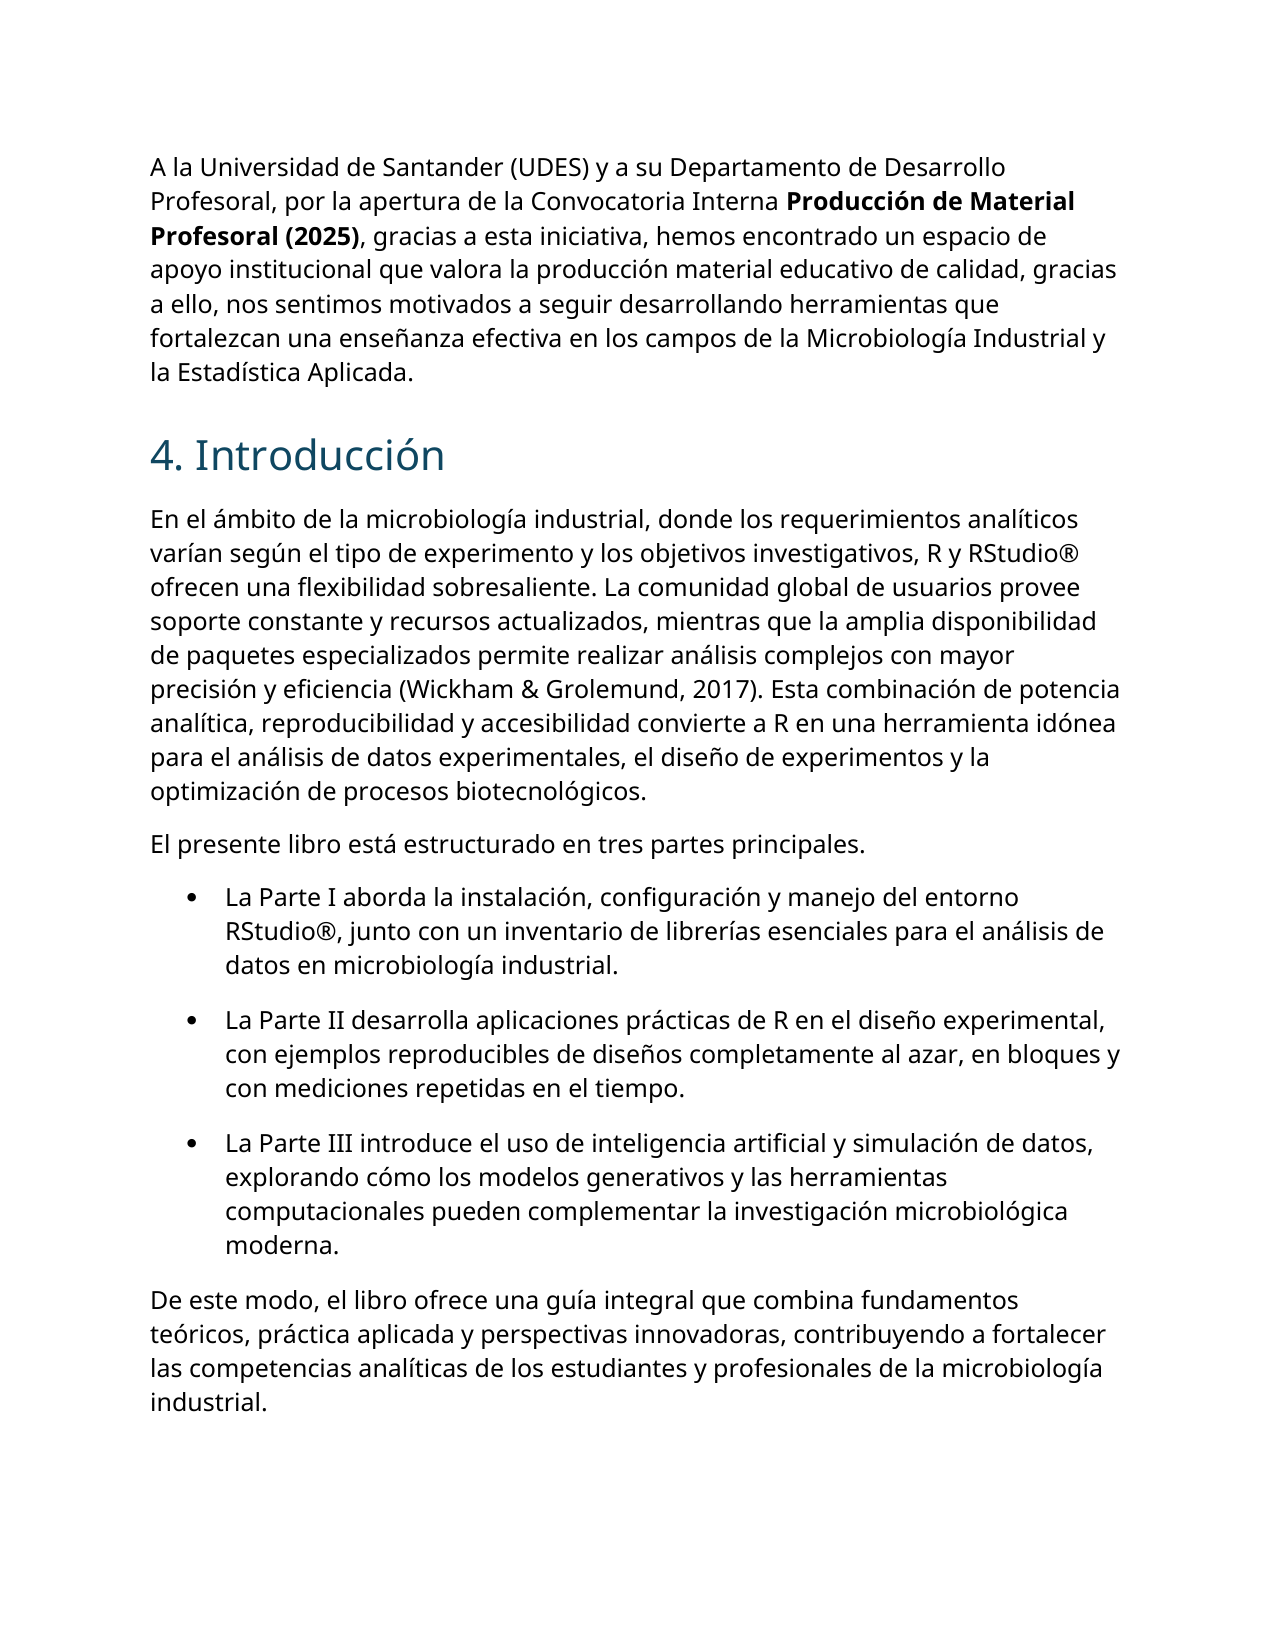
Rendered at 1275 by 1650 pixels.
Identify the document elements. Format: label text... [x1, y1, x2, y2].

text De este modo, el libro ofrece una guía integral que combina fundamentos teóricos, práctica aplicada y perspectivas innovadoras, contribuyendo a fortalecer las competencias analíticas de los estudiantes y profesionales de la microbiología industrial. [150, 1283, 1125, 1419]
text En el ámbito de la microbiología industrial, donde los requerimientos analíticos varían según el tipo de experimento y los objetivos investigativos, R y RStudio® ofrecen una flexibilidad sobresaliente. La comunidad global de usuarios provee soporte constante y recursos actualizados, mientras que la amplia disponibilidad de paquetes especializados permite realizar análisis complejos con mayor precisión y eficiencia (Wickham & Grolemund, 2017). Esta combinación de potencia analítica, reproducibilidad y accesibilidad convierte a R en una herramienta idónea para el análisis de datos experimentales, el diseño de experimentos y la optimización de procesos biotecnológicos. [150, 501, 1125, 808]
list La Parte III introduce el uso de inteligencia artificial y simulación de datos, explorando cómo los modelos generativos y las herramientas computacionales pueden complementar la investigación microbiológica moderna. [187, 1126, 1125, 1262]
subtitle 4. Introducción [150, 426, 1125, 483]
text A la Universidad de Santander (UDES) y a su Departamento de Desarrollo Profesoral, por la apertura de la Convocatoria Interna Producción de Material Profesoral (2025), gracias a esta iniciativa, hemos encontrado un espacio de apoyo institucional que valora la producción material educativo de calidad, gracias a ello, nos sentimos motivados a seguir desarrollando herramientas que fortalezcan una enseñanza efectiva en los campos de la Microbiología Industrial y la Estadística Aplicada. [150, 150, 1125, 388]
text El presente libro está estructurado en tres partes principales. [150, 827, 1125, 861]
list La Parte I aborda la instalación, configuración y manejo del entorno RStudio®, junto con un inventario de librerías esenciales para el análisis de datos en microbiología industrial. [187, 879, 1125, 982]
list La Parte II desarrolla aplicaciones prácticas de R en el diseño experimental, con ejemplos reproducibles de diseños completamente al azar, en bloques y con mediciones repetidas en el tiempo. [187, 1003, 1125, 1105]
